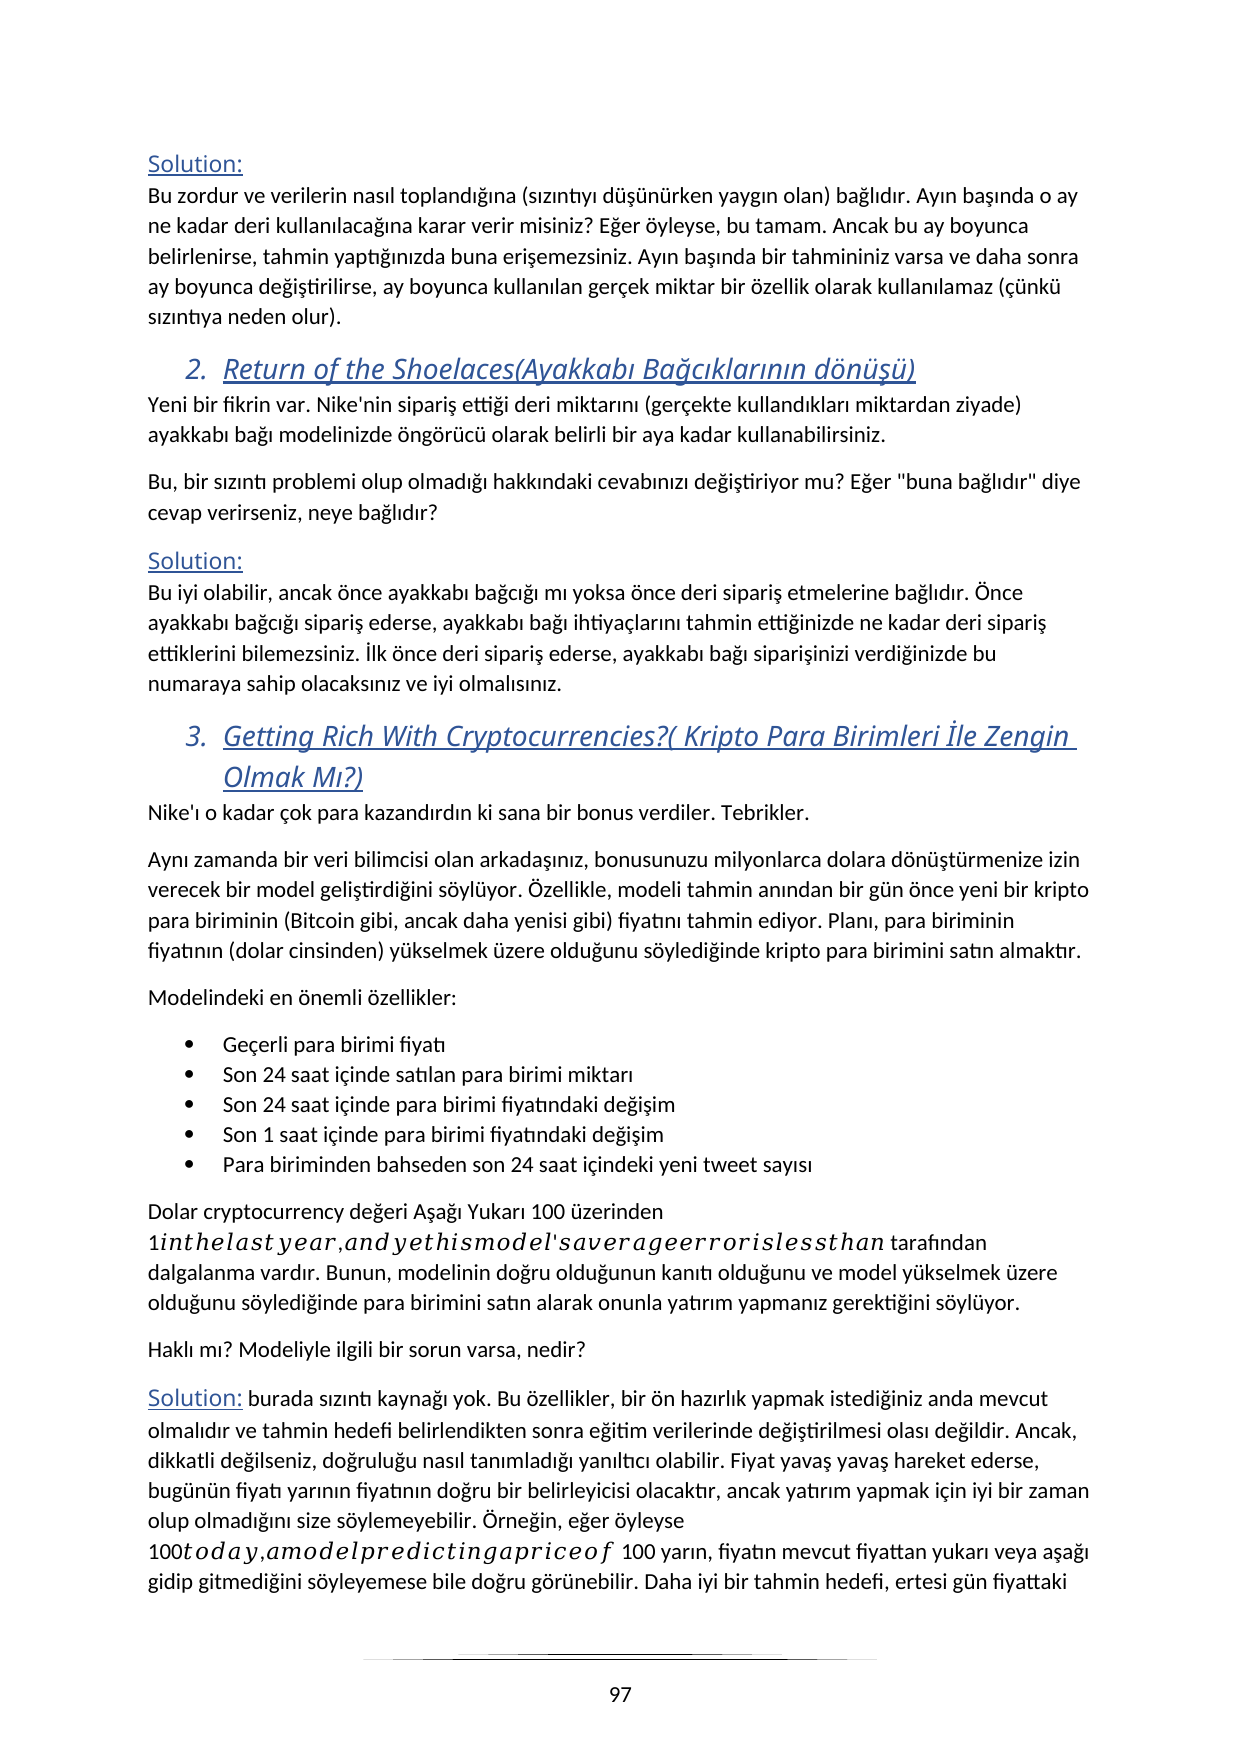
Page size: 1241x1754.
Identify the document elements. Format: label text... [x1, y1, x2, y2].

list Para biriminden bahseden son 24 saat içindeki yeni tweet sayısı [185, 1151, 1093, 1179]
subtitle Solution: [148, 148, 1093, 179]
text Bu zordur ve verilerin nasıl toplandığına (sızıntıyı düşünürken yaygın olan) bağlıdır. Ayın başında o ay ne kadar deri kullanılacağına karar verir misiniz? Eğer öyleyse, bu tamam. Ancak bu ay boyunca belirlenirse, tahmin yaptığınızda buna erişemezsiniz. Ayın başında bir tahmininiz varsa ve daha sonra ay boyunca değiştirilirse, ay boyunca kullanılan gerçek miktar bir özellik olarak kullanılamaz (çünkü sızıntıya neden olur). [148, 181, 1093, 330]
text Modelindeki en önemli özellikler: [148, 983, 1093, 1011]
text Aynı zamanda bir veri bilimcisi olan arkadaşınız, bonusunuzu milyonlarca dolara dönüştürmenize izin verecek bir model geliştirdiğini söylüyor. Özellikle, modeli tahmin anından bir gün önce yeni bir kripto para biriminin (Bitcoin gibi, ancak daha yenisi gibi) fiyatını tahmin ediyor. Planı, para biriminin fiyatının (dolar cinsinden) yükselmek üzere olduğunu söylediğinde kripto para birimini satın almaktır. [148, 845, 1093, 964]
subtitle Solution: [148, 544, 1093, 576]
text Yeni bir fikrin var. Nike'nin sipariş ettiği deri miktarını (gerçekte kullandıkları miktardan ziyade) ayakkabı bağı modelinizde öngörücü olarak belirli bir aya kadar kullanabilirsiniz. [148, 390, 1093, 449]
list Son 24 saat içinde satılan para birimi miktarı [185, 1060, 1093, 1088]
text Dolar cryptocurrency değeri Aşağı Yukarı 100 üzerinden 1𝑖𝑛𝑡ℎ𝑒𝑙𝑎𝑠𝑡𝑦𝑒𝑎𝑟,𝑎𝑛𝑑𝑦𝑒𝑡ℎ𝑖𝑠𝑚𝑜𝑑𝑒𝑙'𝑠𝑎𝑣𝑒𝑟𝑎𝑔𝑒𝑒𝑟𝑟𝑜𝑟𝑖𝑠𝑙𝑒𝑠𝑠𝑡ℎ𝑎𝑛 tarafından dalgalanma vardır. Bunun, modelinin doğru olduğunun kanıtı olduğunu ve model yükselmek üzere olduğunu söylediğinde para birimini satın alarak onunla yatırım yapmanız gerektiğini söylüyor. [148, 1197, 1093, 1317]
list Son 1 saat içinde para birimi fiyatındaki değişim [185, 1120, 1093, 1148]
text Haklı mı? Modeliyle ilgili bir sorun varsa, nedir? [148, 1335, 1093, 1363]
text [148, 1382, 1093, 1595]
list Geçerli para birimi fiyatı [185, 1030, 1093, 1058]
text Bu, bir sızıntı problemi olup olmadığı hakkındaki cevabınızı değiştiriyor mu? Eğer "buna bağlıdır" diye cevap verirseniz, neye bağlıdır? [148, 467, 1093, 526]
text Nike'ı o kadar çok para kazandırdın ki sana bir bonus verdiler. Tebrikler. [148, 798, 1093, 827]
subtitle Getting Rich With Cryptocurrencies?( Kripto Para Birimleri İle Zengin Olmak Mı?) [185, 716, 1093, 796]
text Bu iyi olabilir, ancak önce ayakkabı bağcığı mı yoksa önce deri sipariş etmelerine bağlıdır. Önce ayakkabı bağcığı sipariş ederse, ayakkabı bağı ihtiyaçlarını tahmin ettiğinizde ne kadar deri sipariş ettiklerini bilemezsiniz. İlk önce deri sipariş ederse, ayakkabı bağı siparişinizi verdiğinizde bu numaraya sahip olacaksınız ve iyi olmalısınız. [148, 578, 1093, 697]
subtitle Return of the Shoelaces(Ayakkabı Bağcıklarının dönüşü) [185, 349, 1093, 387]
list Son 24 saat içinde para birimi fiyatındaki değişim [185, 1090, 1093, 1118]
